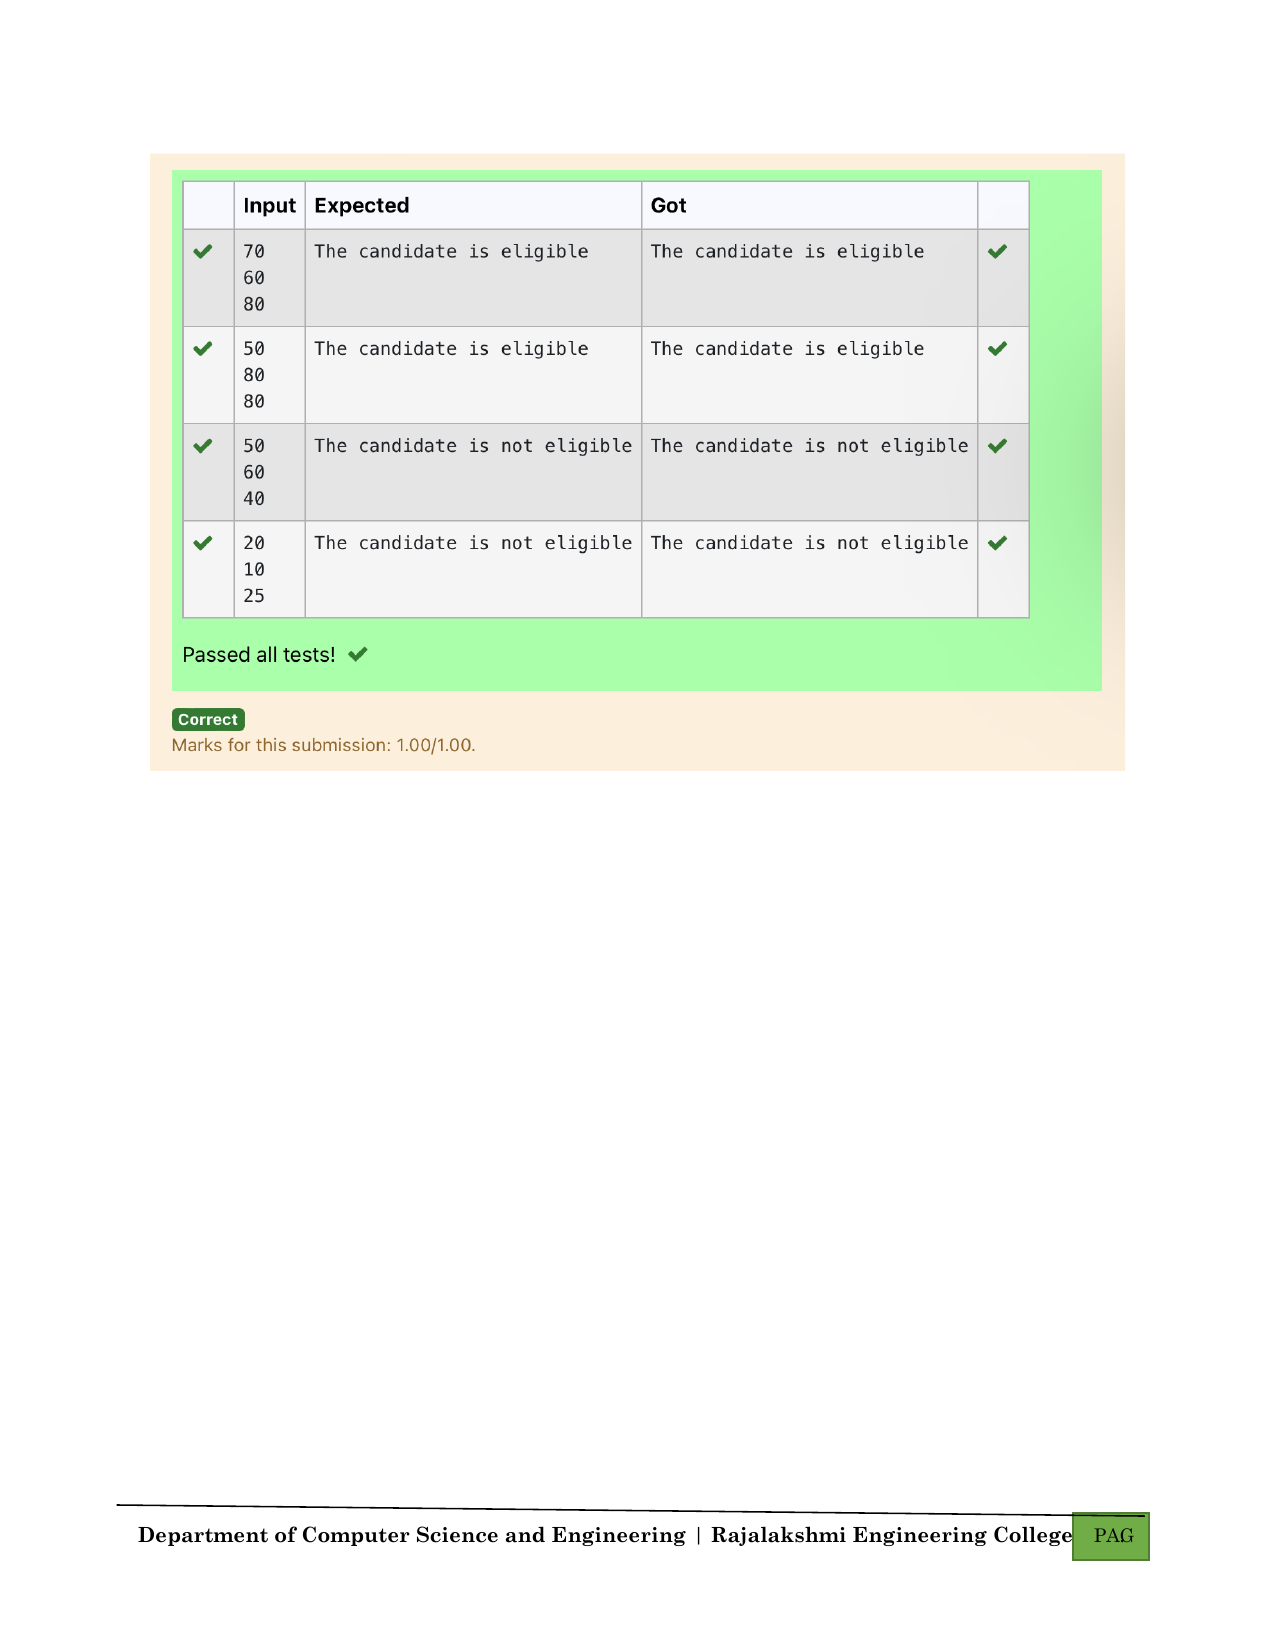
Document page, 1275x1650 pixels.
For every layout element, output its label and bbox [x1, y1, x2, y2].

picture [150, 150, 1125, 771]
